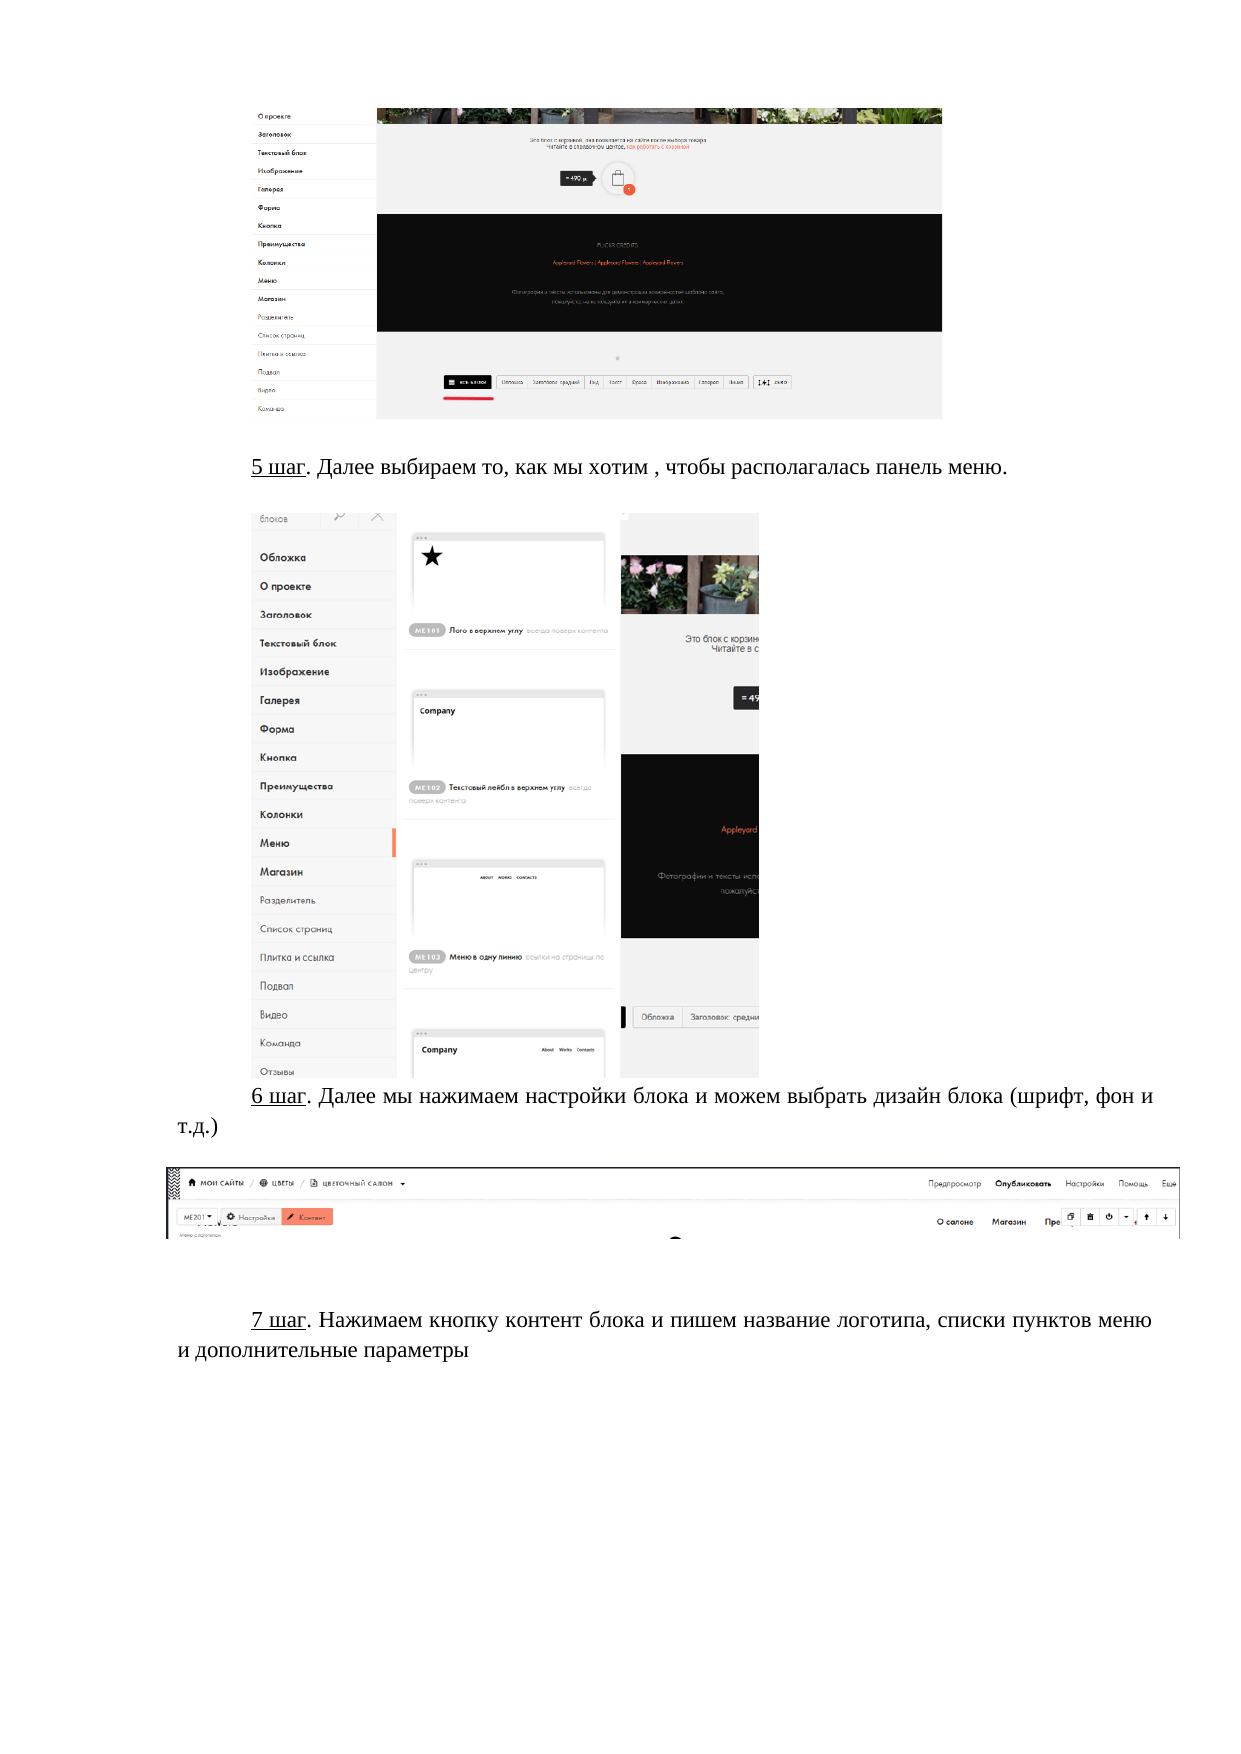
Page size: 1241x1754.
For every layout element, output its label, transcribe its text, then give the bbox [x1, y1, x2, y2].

text 7 шаг. Нажимаем кнопку контент блока и пишем название логотипа, списки пунктов меню и дополнительные параметры [177, 1306, 1154, 1363]
picture [251, 513, 759, 1078]
text 5 шаг. Далее выбираем то, как мы хотим , чтобы располагалась панель меню. [177, 453, 1154, 479]
text 6 шаг. Далее мы нажимаем настройки блока и можем выбрать дизайн блока (шрифт, фон и т.д.) [177, 1082, 1154, 1138]
picture [166, 1167, 1180, 1239]
picture [251, 108, 943, 419]
